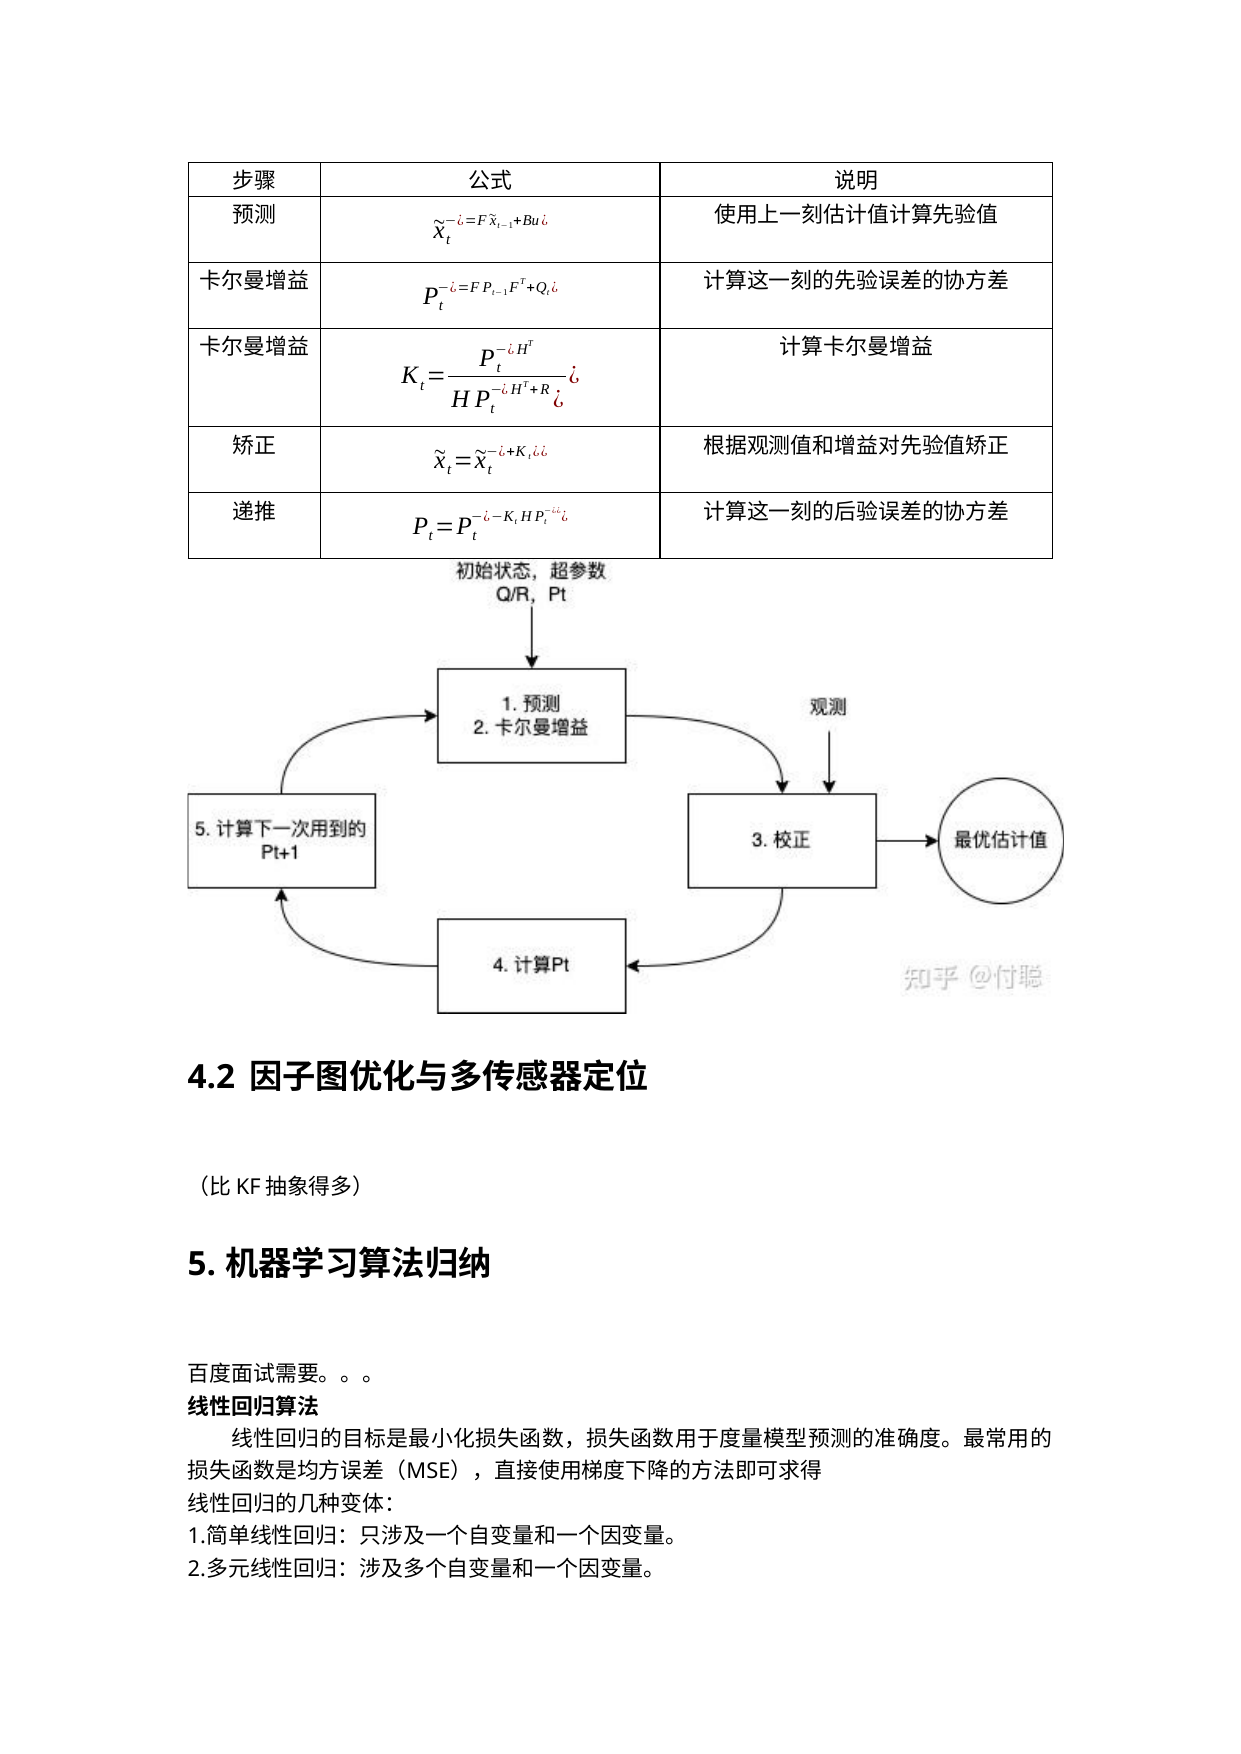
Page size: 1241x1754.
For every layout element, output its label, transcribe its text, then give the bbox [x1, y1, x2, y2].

picture [187, 559, 1064, 1014]
text 1.简单线性回归：只涉及一个自变量和一个因变量。 [187, 1518, 1053, 1551]
table_cell [321, 427, 659, 492]
table_header 步骤 [189, 163, 320, 196]
table_cell 矫正 [189, 427, 320, 492]
table_header 公式 [321, 163, 659, 196]
text （比KF抽象得多） [187, 1169, 1053, 1201]
table_cell 根据观测值和增益对先验值矫正 [661, 427, 1052, 492]
table_cell 预测 [189, 197, 320, 262]
text 线性回归的几种变体： [187, 1486, 1053, 1518]
table_cell 计算这一刻的先验误差的协方差 [661, 263, 1052, 328]
text 线性回归的目标是最小化损失函数，损失函数用于度量模型预测的准确度。最常用的损失函数是均方误差（MSE），直接使用梯度下降的方法即可求得 [187, 1421, 1053, 1486]
table_cell [321, 493, 659, 558]
text 2.多元线性回归：涉及多个自变量和一个因变量。 [187, 1551, 1053, 1583]
table_cell 递推 [189, 493, 320, 558]
table_cell 卡尔曼增益 [189, 329, 320, 426]
table_cell 计算这一刻的后验误差的协方差 [661, 493, 1052, 558]
table_header 说明 [661, 163, 1052, 196]
table_cell 计算卡尔曼增益 [661, 329, 1052, 426]
table_cell [321, 263, 659, 328]
subtitle 机器学习算法归纳 [187, 1228, 1053, 1293]
subtitle 因子图优化与多传感器定位 [187, 1041, 1053, 1106]
table_cell 卡尔曼增益 [189, 263, 320, 328]
table_cell 使用上一刻估计值计算先验值 [661, 197, 1052, 262]
table_cell [321, 197, 659, 262]
table_cell [321, 329, 659, 426]
text 百度面试需要。。。 [187, 1356, 1053, 1388]
text 线性回归算法 [187, 1388, 1053, 1421]
